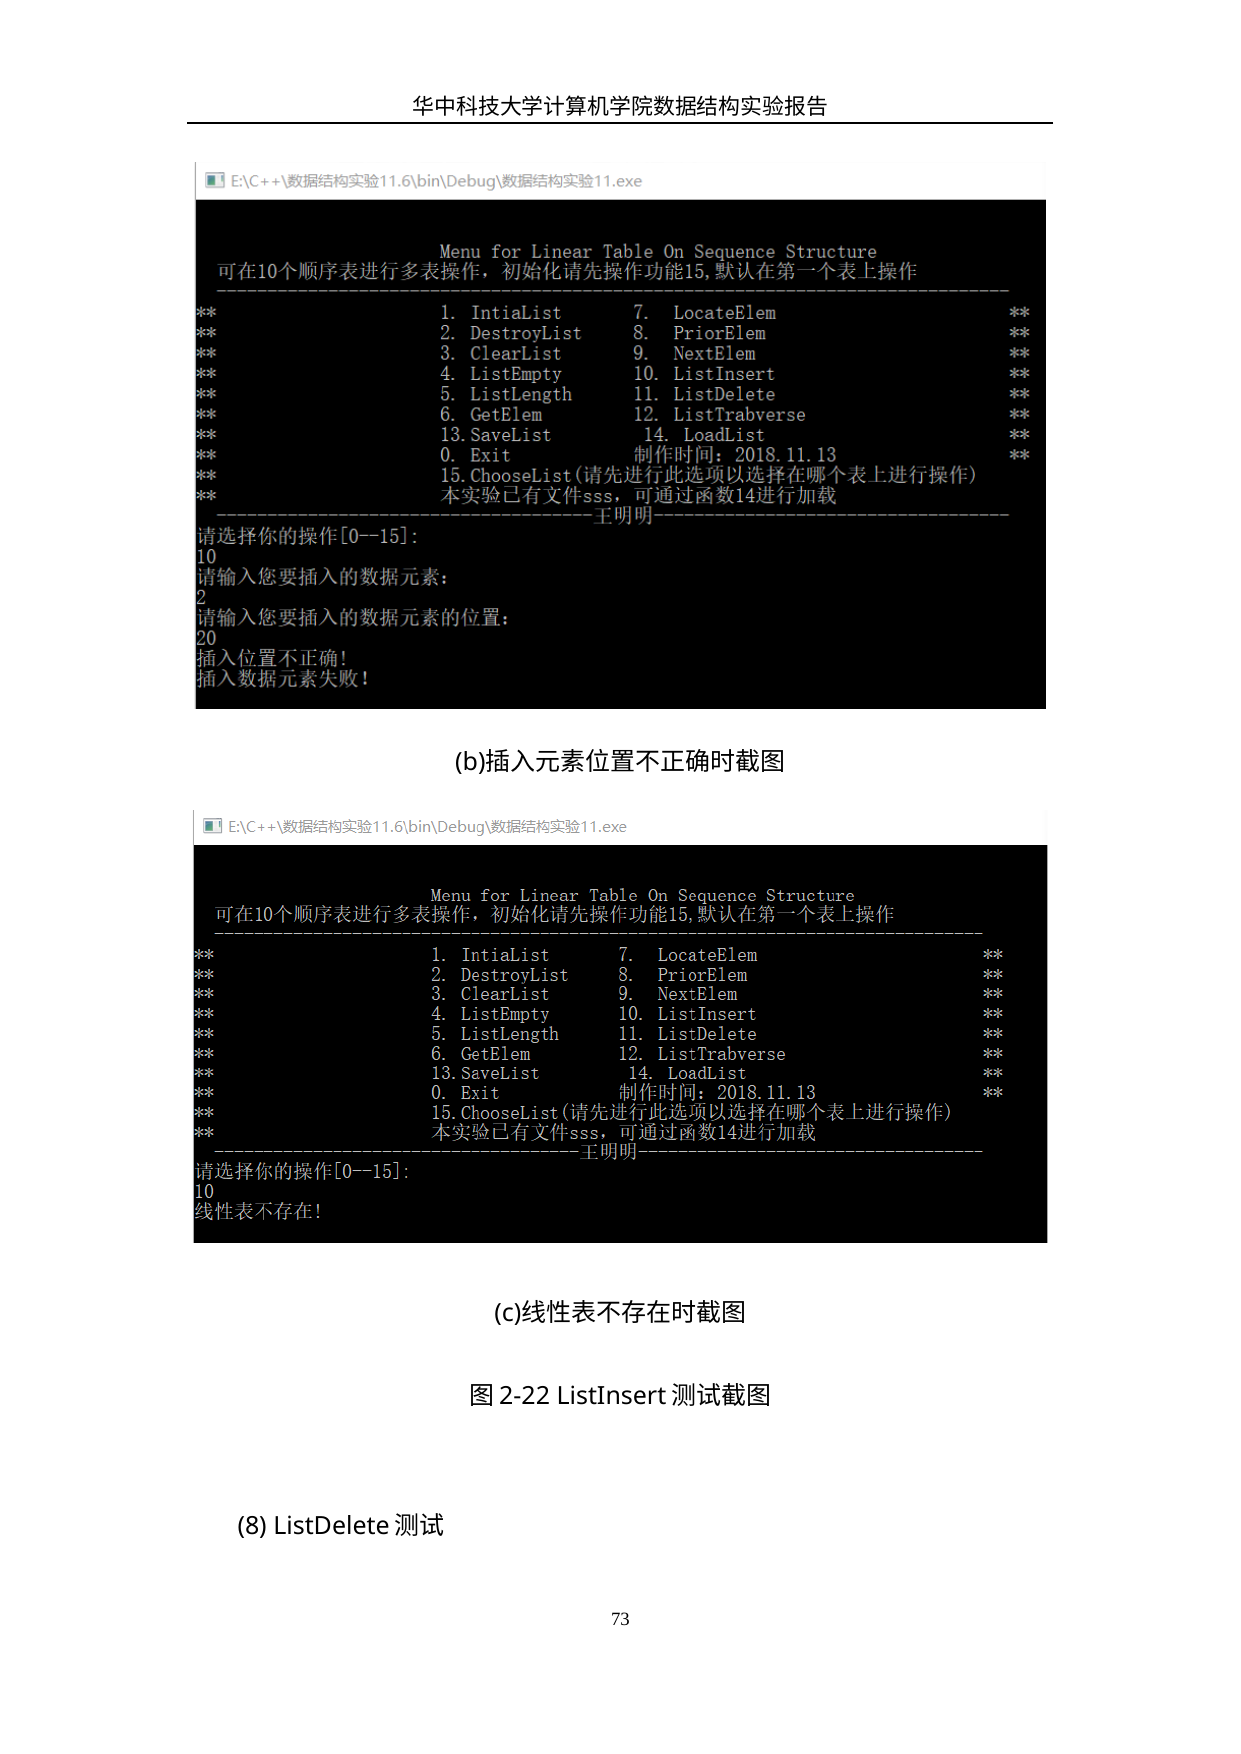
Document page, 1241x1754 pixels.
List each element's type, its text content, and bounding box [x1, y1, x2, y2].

text (c)线性表不存在时截图 [187, 1278, 1053, 1343]
text (8) ListDelete测试 [187, 1491, 1053, 1556]
text 图2-22 ListInsert测试截图 [187, 1361, 1053, 1426]
picture [194, 162, 1046, 709]
picture [192, 810, 1048, 1243]
text (b)插入元素位置不正确时截图 [187, 727, 1053, 792]
